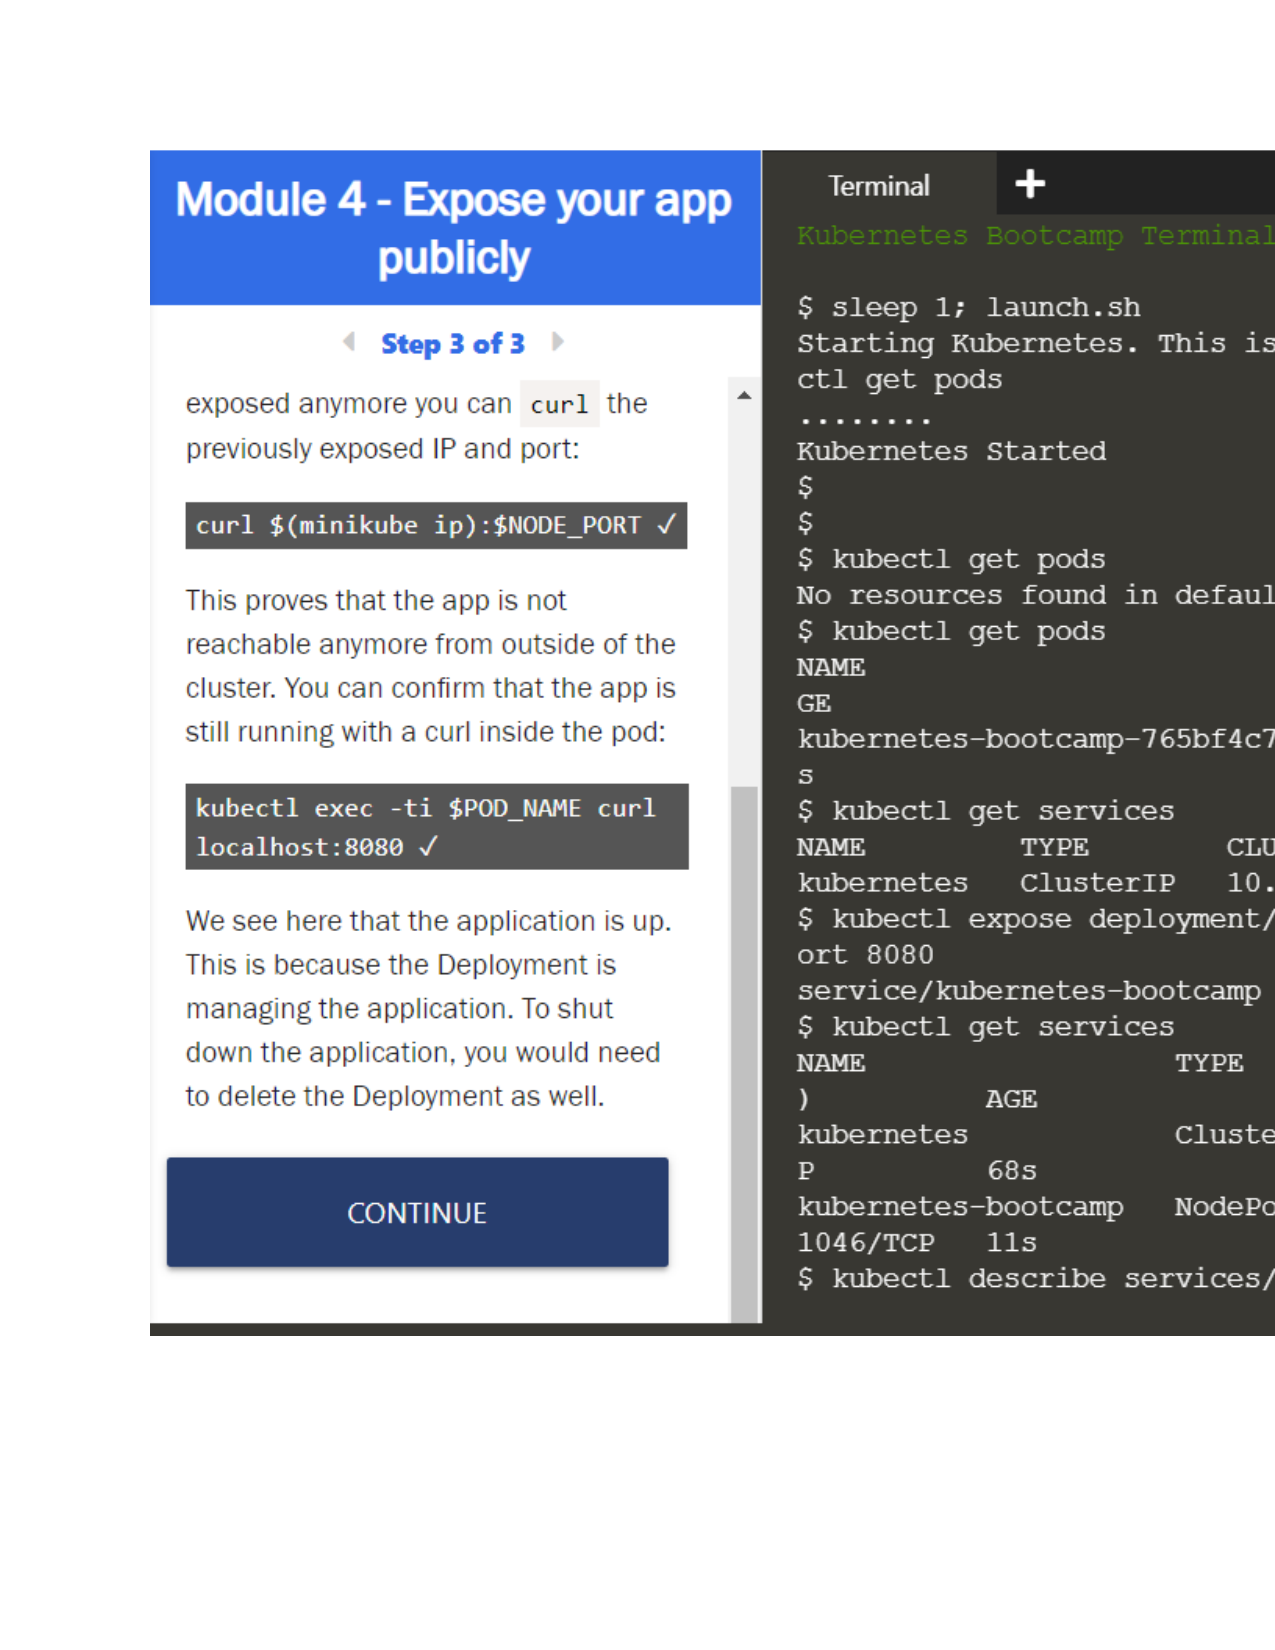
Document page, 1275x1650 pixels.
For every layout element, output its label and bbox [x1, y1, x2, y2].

picture [150, 150, 1275, 1336]
